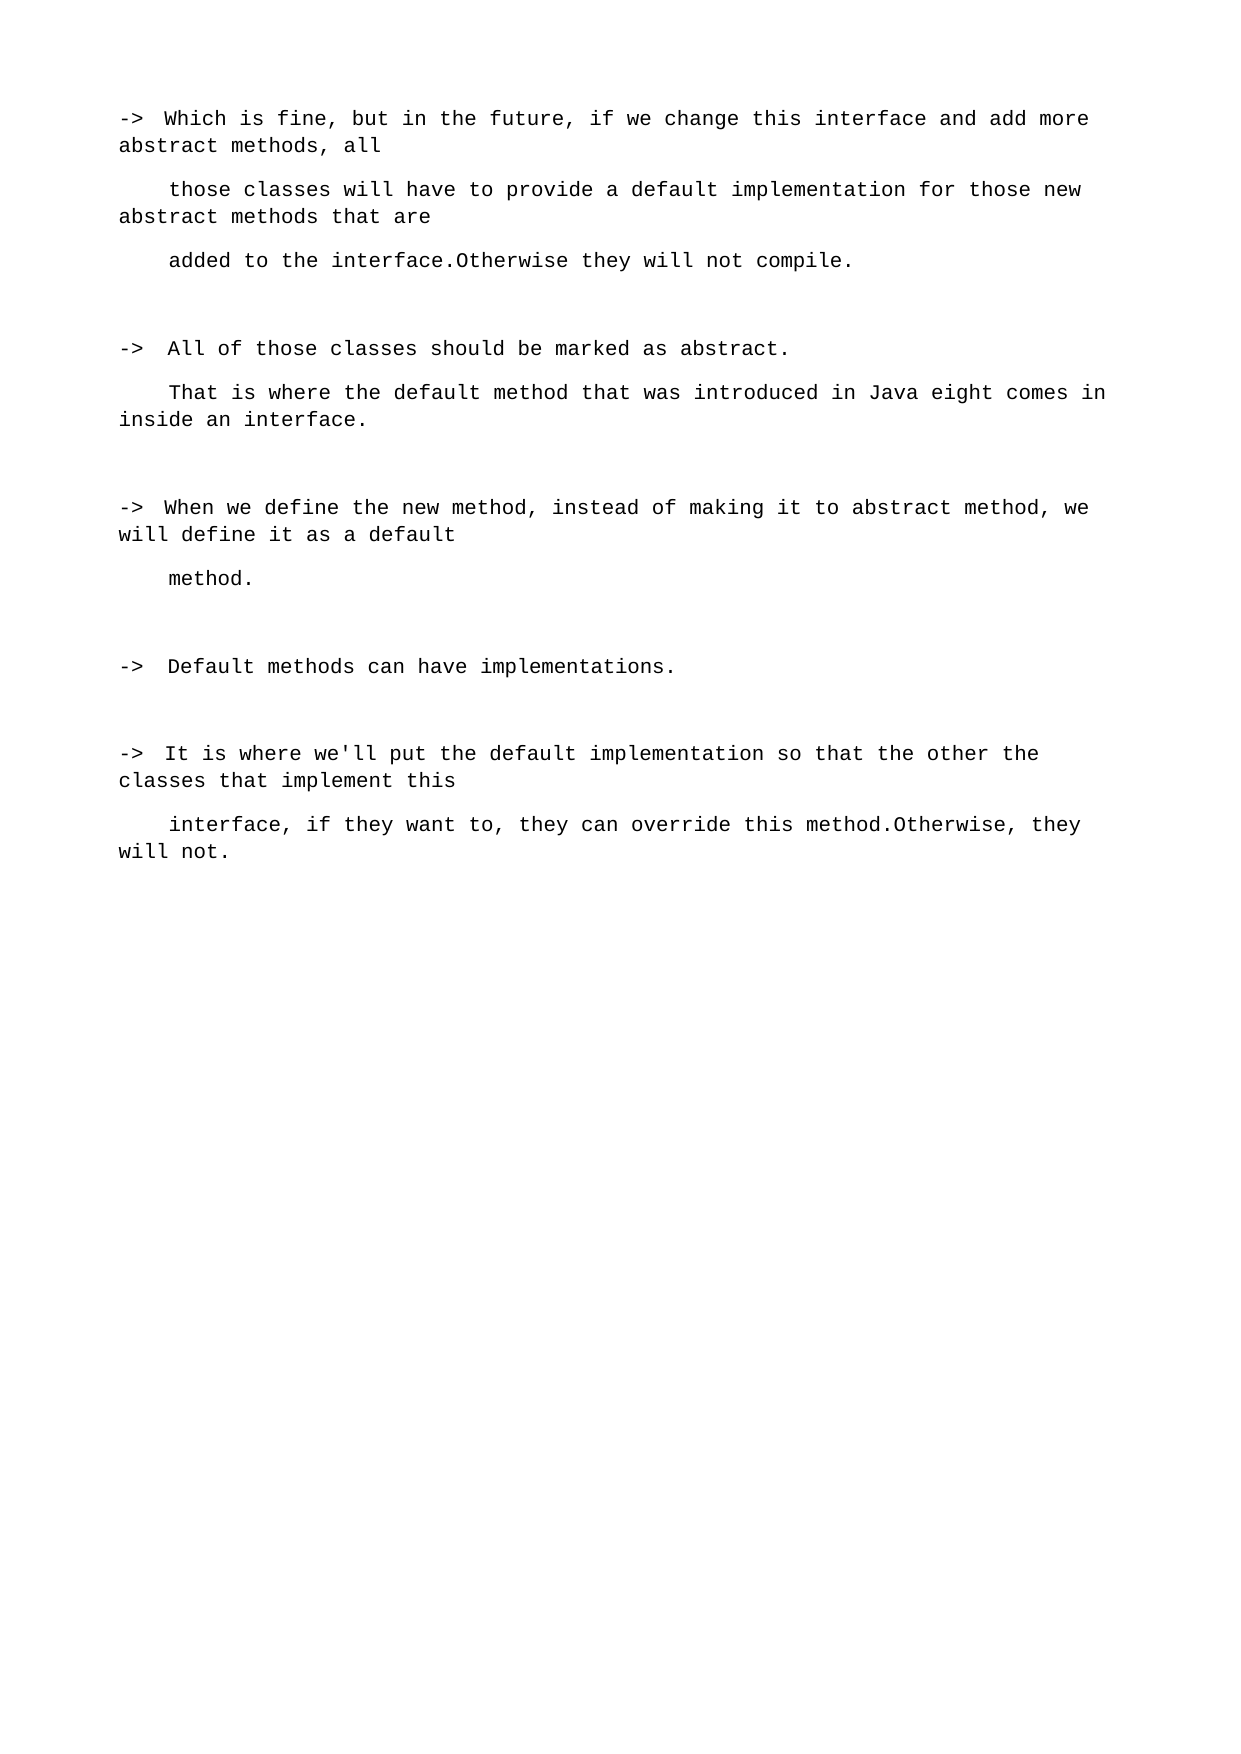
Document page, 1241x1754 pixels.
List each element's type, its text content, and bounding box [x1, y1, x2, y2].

text those classes will have to provide a default implementation for those new abstract methods that are [118, 179, 1093, 230]
text -> All of those classes should be marked as abstract. [118, 338, 1122, 362]
text -> When we define the new method, instead of making it to abstract method, we will define it as a default [118, 497, 1093, 548]
text interface, if they want to, they can override this method.Otherwise, they will not. [118, 814, 1093, 865]
text -> It is where we'll put the default implementation so that the other the classes that implement this [118, 743, 1093, 794]
text method. [168, 568, 1122, 592]
text -> Which is fine, but in the future, if we change this interface and add more abstract methods, all [118, 108, 1093, 159]
text -> Default methods can have implementations. [118, 656, 1122, 679]
text added to the interface.Otherwise they will not compile. [168, 250, 1122, 274]
text That is where the default method that was introduced in Java eight comes in inside an interface. [118, 382, 1106, 433]
